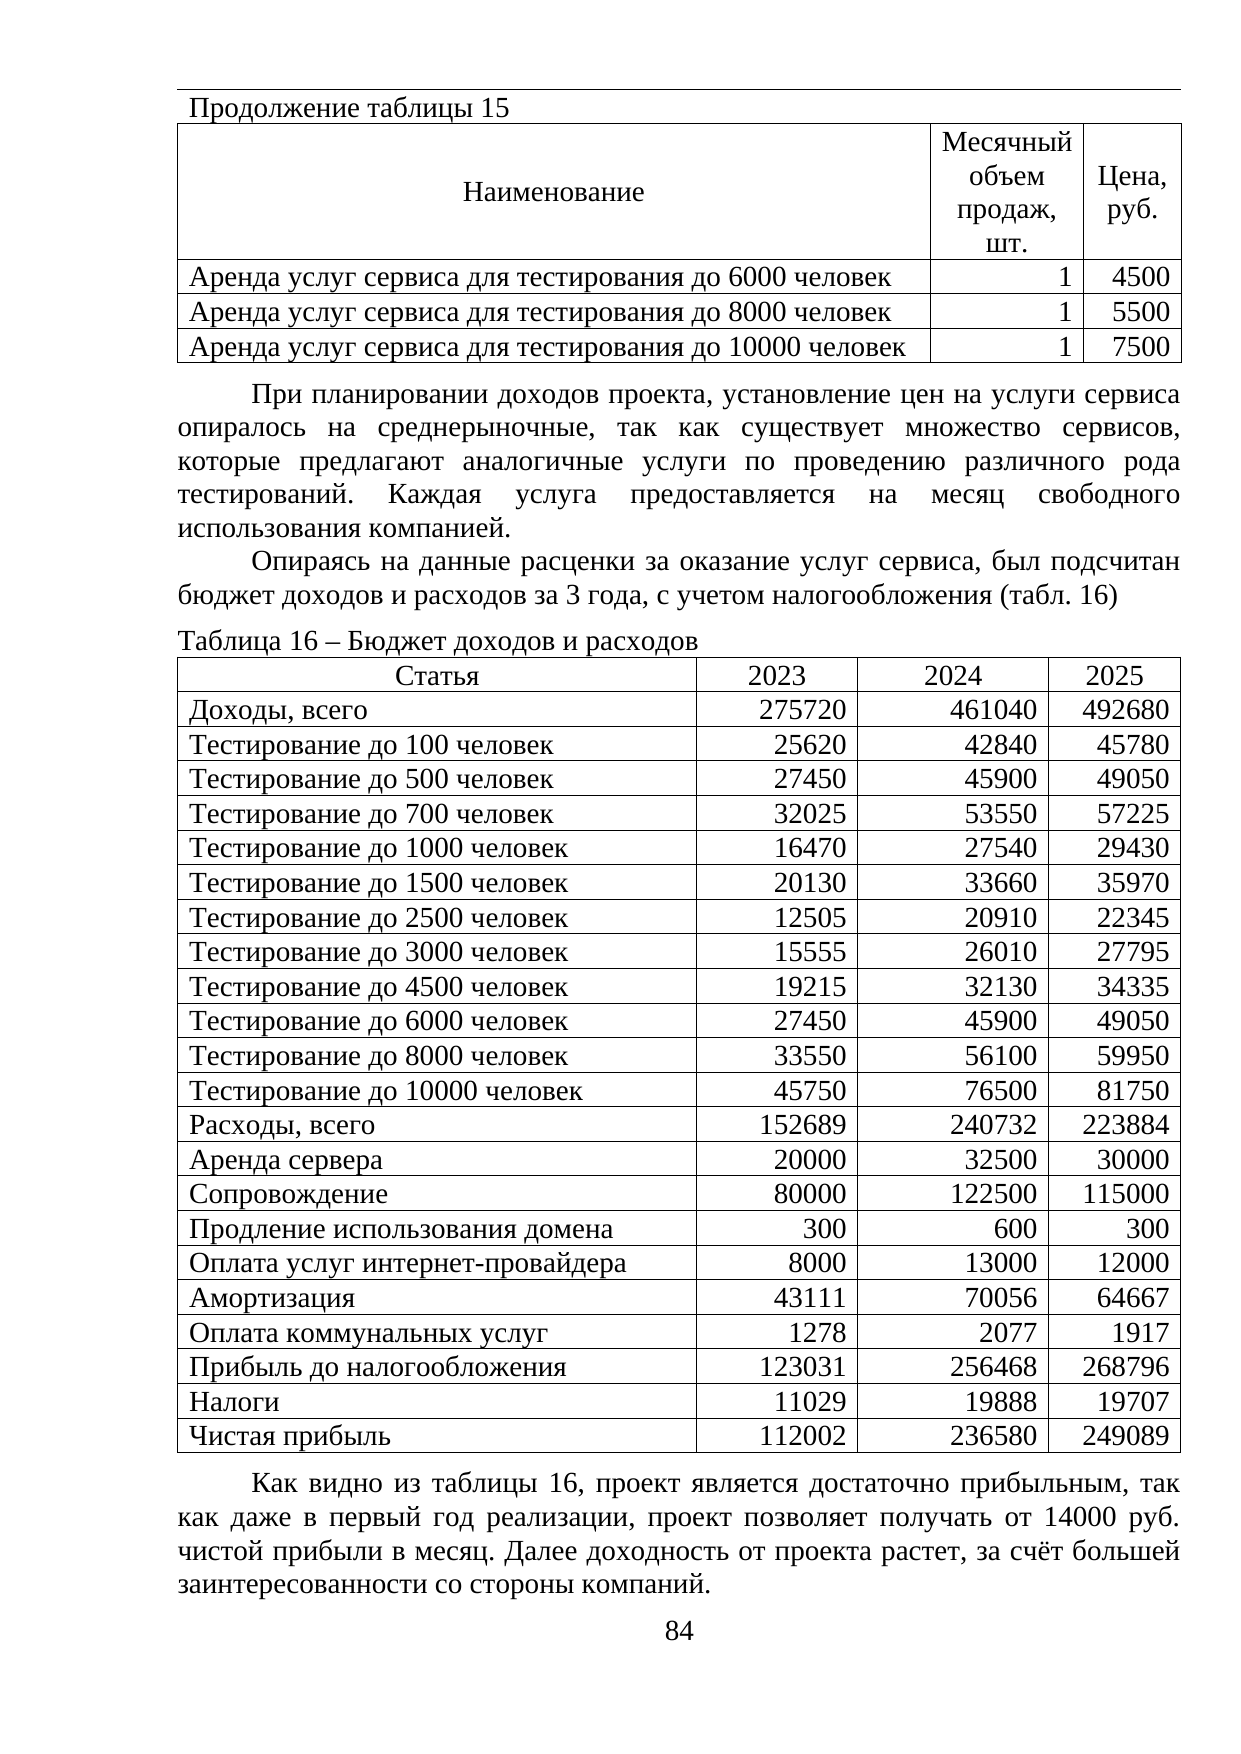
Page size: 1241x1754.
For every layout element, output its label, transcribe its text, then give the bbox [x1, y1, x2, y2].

table_cell 64667 [1049, 1280, 1180, 1314]
table_cell Продолжение таблицы 15 [177, 90, 1181, 123]
table_cell 300 [697, 1211, 857, 1244]
table_cell Оплата услуг интернет-провайдера [178, 1246, 696, 1279]
table_cell 13000 [858, 1246, 1048, 1279]
table_cell 12000 [1049, 1246, 1180, 1279]
table_cell 32130 [858, 969, 1048, 1002]
table_cell 30000 [1049, 1142, 1180, 1175]
table_cell 256468 [858, 1349, 1048, 1383]
table_cell 1917 [1049, 1315, 1180, 1348]
table_cell Чистая прибыль [178, 1419, 696, 1452]
table_cell 34335 [1049, 969, 1180, 1002]
table_cell Тестирование до 500 человек [178, 761, 696, 795]
table_cell Тестирование до 100 человек [178, 727, 696, 760]
table_cell Аренда услуг сервиса для тестирования до 8000 человек [178, 294, 930, 328]
table_cell Тестирование до 700 человек [178, 796, 696, 829]
table_cell 4500 [1084, 260, 1181, 293]
table_cell 57225 [1049, 796, 1180, 829]
table_cell Тестирование до 4500 человек [178, 969, 696, 1002]
table_cell 33660 [858, 865, 1048, 899]
table_cell 123031 [697, 1349, 857, 1383]
table_cell 32500 [858, 1142, 1048, 1175]
table_cell Тестирование до 6000 человек [178, 1004, 696, 1037]
table_cell Доходы, всего [178, 692, 696, 726]
table_cell Цена, руб. [1084, 124, 1181, 258]
table_cell 600 [858, 1211, 1048, 1244]
table_cell 275720 [697, 692, 857, 726]
table_cell 27450 [697, 761, 857, 795]
table_cell 240732 [858, 1107, 1048, 1141]
table_cell 5500 [1084, 294, 1181, 328]
table_header Статья [178, 658, 696, 691]
table_cell Аренда сервера [178, 1142, 696, 1175]
table_cell 43111 [697, 1280, 857, 1314]
table_cell Налоги [178, 1384, 696, 1417]
table_cell 15555 [697, 934, 857, 968]
table_cell 56100 [858, 1038, 1048, 1072]
table_cell 35970 [1049, 865, 1180, 899]
table_cell 53550 [858, 796, 1048, 829]
table_cell Аренда услуг сервиса для тестирования до 6000 человек [178, 260, 930, 293]
table_cell 45750 [697, 1073, 857, 1106]
table_cell Тестирование до 2500 человек [178, 900, 696, 933]
table_cell Расходы, всего [178, 1107, 696, 1141]
list Опираясь на данные расценки за оказание услуг сервиса, был подсчитан бюджет доходов и расходов за 3 года, с учетом налогообложения (табл. 16) [177, 543, 1181, 611]
table_cell 152689 [697, 1107, 857, 1141]
table_cell Прибыль до налогообложения [178, 1349, 696, 1383]
table_cell 19707 [1049, 1384, 1180, 1417]
table_cell 76500 [858, 1073, 1048, 1106]
table_cell 11029 [697, 1384, 857, 1417]
table_cell 26010 [858, 934, 1048, 968]
table_cell 45900 [858, 761, 1048, 795]
table_cell 1278 [697, 1315, 857, 1348]
table_cell 20910 [858, 900, 1048, 933]
table_cell 2077 [858, 1315, 1048, 1348]
table_cell 1 [931, 329, 1083, 362]
table_cell Оплата коммунальных услуг [178, 1315, 696, 1348]
table_cell Тестирование до 1000 человек [178, 831, 696, 864]
table_cell 492680 [1049, 692, 1180, 726]
table_cell Тестирование до 3000 человек [178, 934, 696, 968]
table_cell Продление использования домена [178, 1211, 696, 1244]
table_cell Аренда услуг сервиса для тестирования до 10000 человек [178, 329, 930, 362]
table_cell Тестирование до 1500 человек [178, 865, 696, 899]
table_cell 1 [931, 260, 1083, 293]
table_cell 20000 [697, 1142, 857, 1175]
table_cell 7500 [1084, 329, 1181, 362]
table_cell 32025 [697, 796, 857, 829]
table_cell Наименование [178, 124, 930, 258]
table_cell 22345 [1049, 900, 1180, 933]
table_cell 268796 [1049, 1349, 1180, 1383]
list Как видно из таблицы 16, проект является достаточно прибыльным, так как даже в первый год реализации, проект позволяет получать от 14000 руб. чистой прибыли в месяц. Далее доходность от проекта растет, за счёт большей заинтересованности со стороны компаний. [177, 1466, 1181, 1600]
table_cell 49050 [1049, 761, 1180, 795]
table_header 2025 [1049, 658, 1180, 691]
table_cell 45780 [1049, 727, 1180, 760]
table_cell 122500 [858, 1176, 1048, 1210]
table_cell 16470 [697, 831, 857, 864]
table_cell 27450 [697, 1004, 857, 1037]
table_cell 112002 [697, 1419, 857, 1452]
table_cell 33550 [697, 1038, 857, 1072]
table_cell 70056 [858, 1280, 1048, 1314]
table_cell 45900 [858, 1004, 1048, 1037]
table_cell 27540 [858, 831, 1048, 864]
text Таблица 16 – Бюджет доходов и расходов [177, 623, 1181, 657]
table_cell 8000 [697, 1246, 857, 1279]
table_cell Тестирование до 8000 человек [178, 1038, 696, 1072]
table_cell 42840 [858, 727, 1048, 760]
table_cell 25620 [697, 727, 857, 760]
table_cell 236580 [858, 1419, 1048, 1452]
table_cell 49050 [1049, 1004, 1180, 1037]
table_cell 59950 [1049, 1038, 1180, 1072]
table_cell Месячный объем продаж, шт. [931, 124, 1083, 258]
table_cell 19215 [697, 969, 857, 1002]
table_header 2024 [858, 658, 1048, 691]
table_header 2023 [697, 658, 857, 691]
table_cell Сопровождение [178, 1176, 696, 1210]
table_cell 29430 [1049, 831, 1180, 864]
table_cell Амортизация [178, 1280, 696, 1314]
table_cell 249089 [1049, 1419, 1180, 1452]
table_cell 19888 [858, 1384, 1048, 1417]
table_cell 1 [931, 294, 1083, 328]
table_cell 80000 [697, 1176, 857, 1210]
table_cell 115000 [1049, 1176, 1180, 1210]
table_cell 461040 [858, 692, 1048, 726]
table_cell 20130 [697, 865, 857, 899]
table_cell 300 [1049, 1211, 1180, 1244]
list При планировании доходов проекта, установление цен на услуги сервиса опиралось на среднерыночные, так как существует множество сервисов, которые предлагают аналогичные услуги по проведению различного рода тестирований. Каждая услуга предоставляется на месяц свободного использования компанией. [177, 376, 1181, 543]
table_cell 81750 [1049, 1073, 1180, 1106]
table_cell Тестирование до 10000 человек [178, 1073, 696, 1106]
table_cell 12505 [697, 900, 857, 933]
table_cell 223884 [1049, 1107, 1180, 1141]
table_cell 27795 [1049, 934, 1180, 968]
